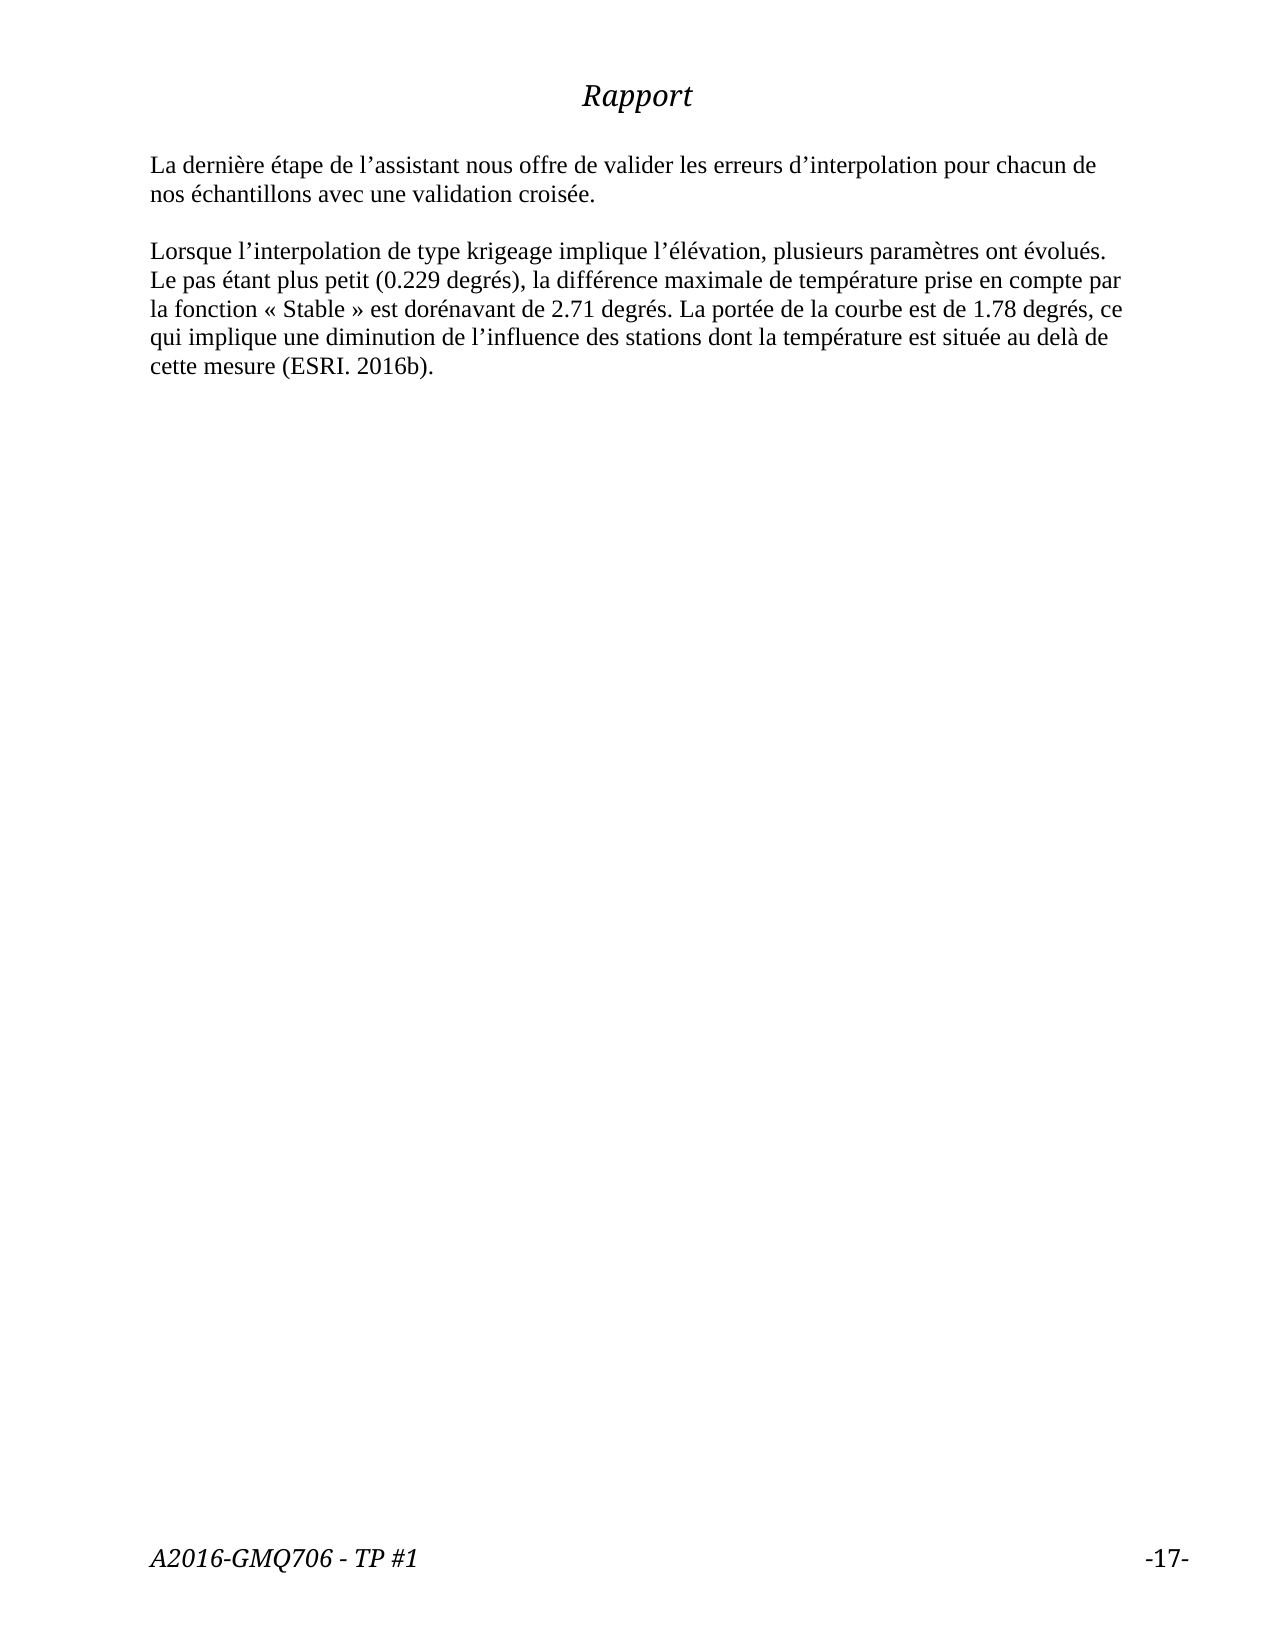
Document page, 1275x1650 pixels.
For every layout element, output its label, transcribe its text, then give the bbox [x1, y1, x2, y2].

text La dernière étape de l’assistant nous offre de valider les erreurs d’interpolation pour chacun de nos échantillons avec une validation croisée. [150, 150, 1125, 207]
text Lorsque l’interpolation de type krigeage implique l’élévation, plusieurs paramètres ont évolués. Le pas étant plus petit (0.229 degrés), la différence maximale de température prise en compte par la fonction « Stable » est dorénavant de 2.71 degrés. La portée de la courbe est de 1.78 degrés, ce qui implique une diminution de l’influence des stations dont la température est située au delà de cette mesure (ESRI. 2016b). [150, 236, 1125, 380]
